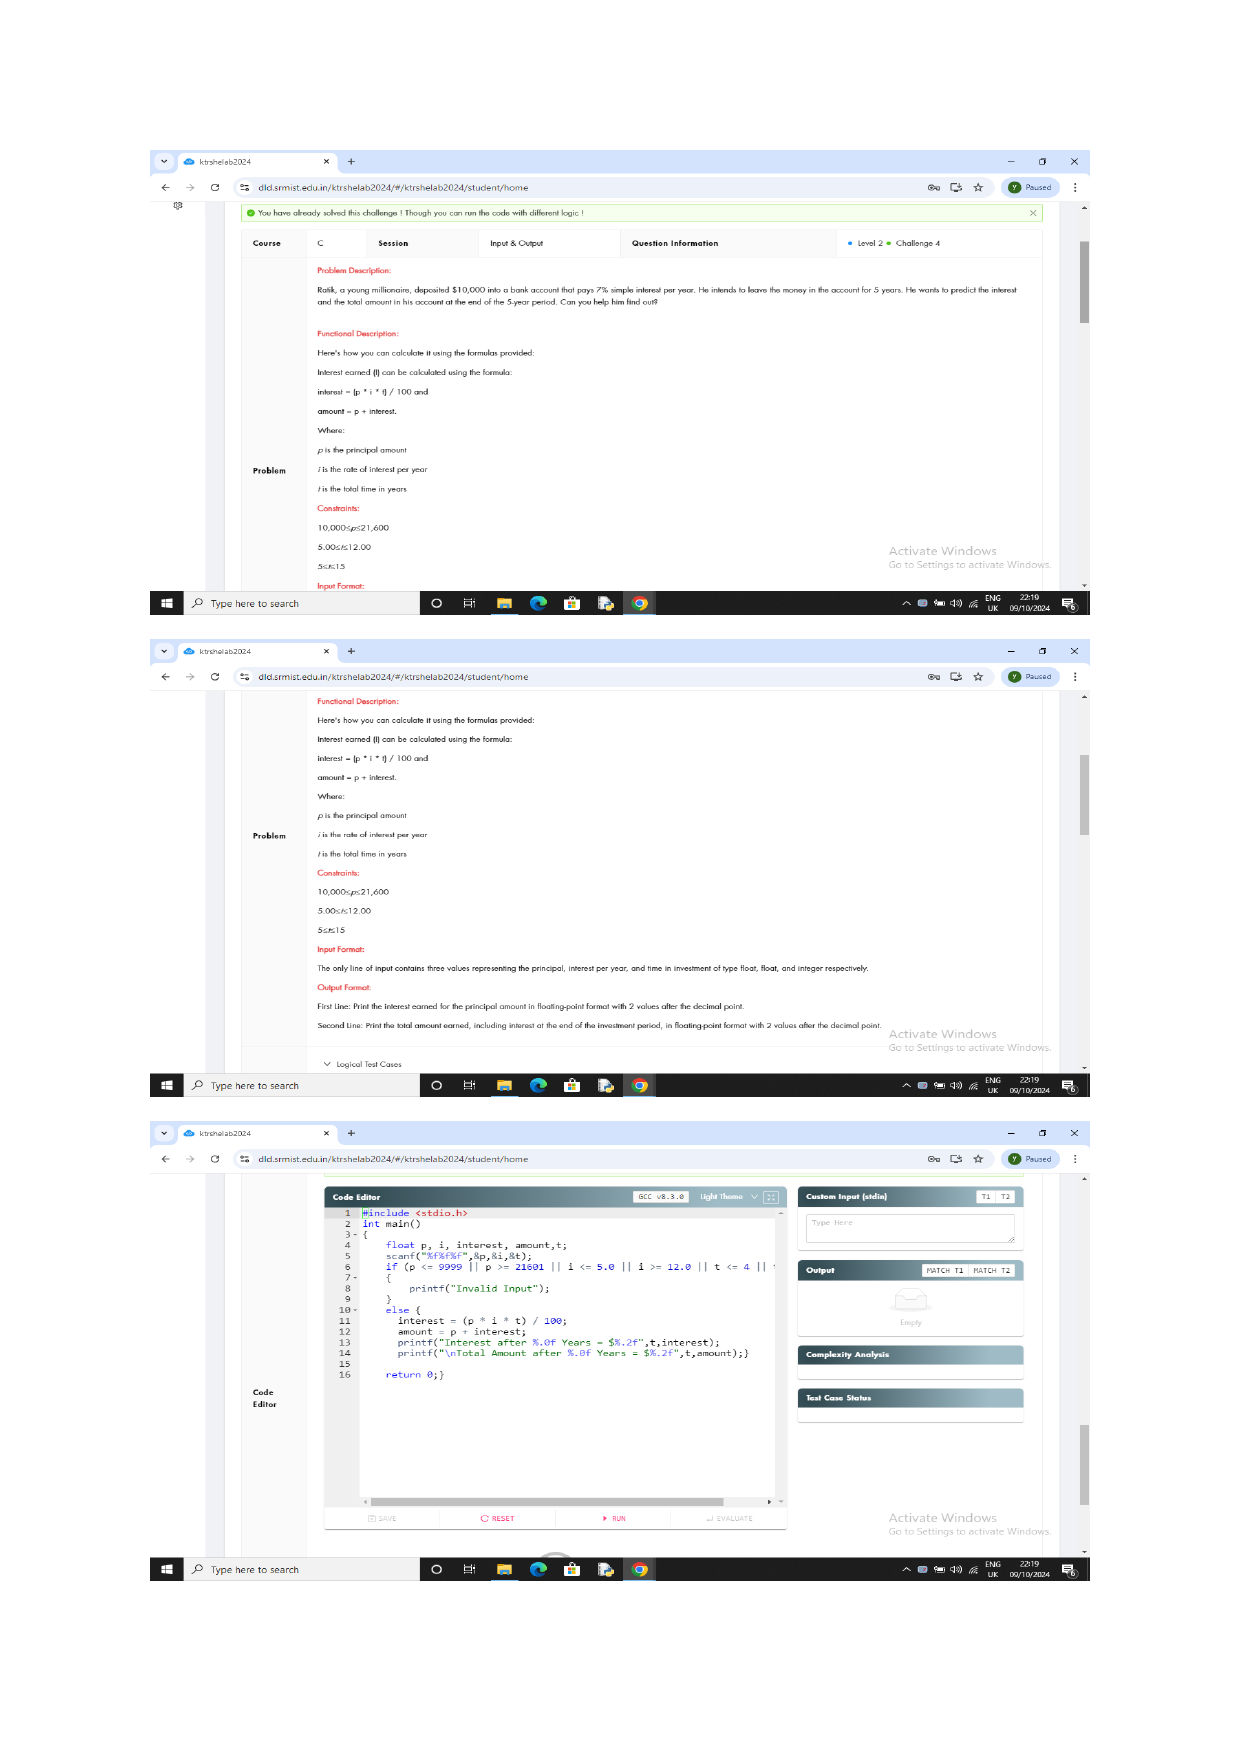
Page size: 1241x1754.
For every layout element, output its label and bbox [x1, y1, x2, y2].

picture [150, 1121, 1090, 1581]
picture [150, 639, 1090, 1097]
picture [150, 150, 1090, 615]
